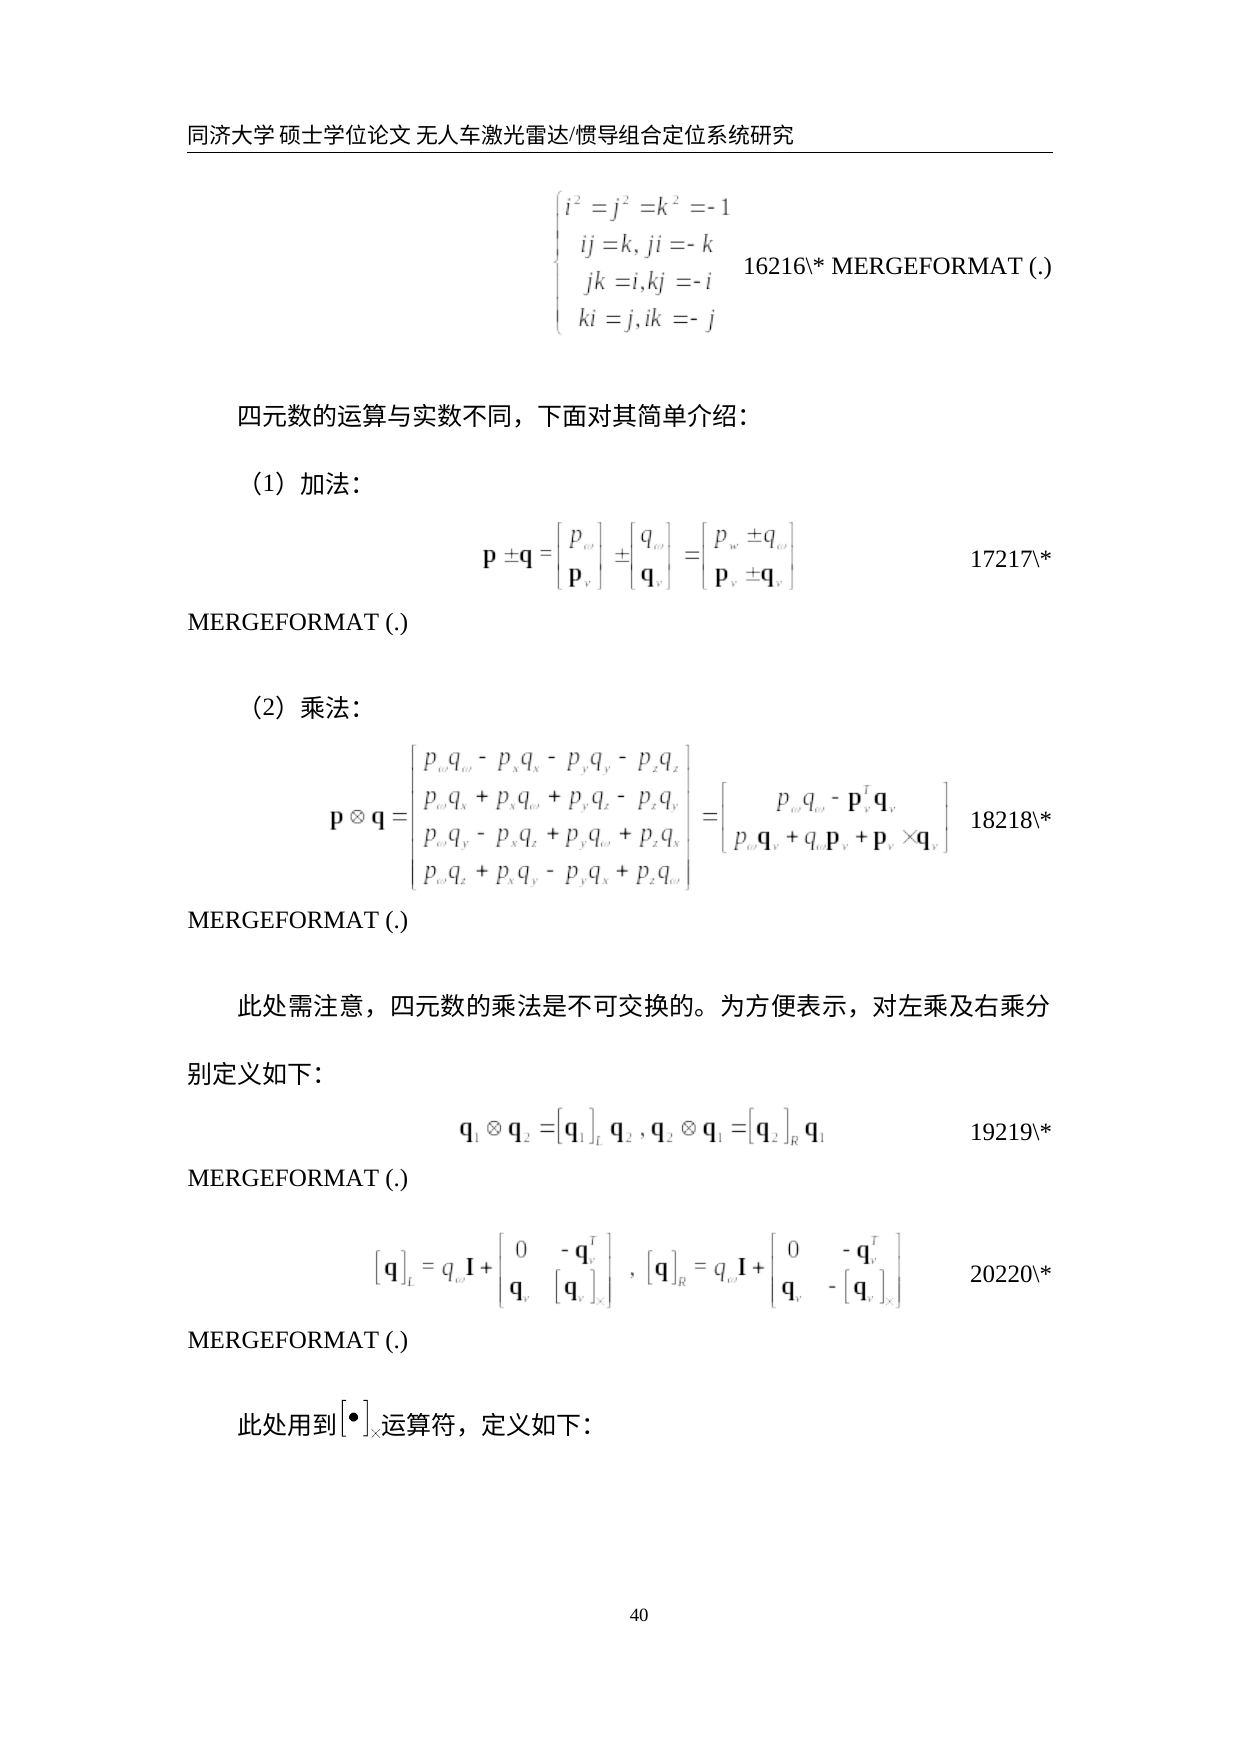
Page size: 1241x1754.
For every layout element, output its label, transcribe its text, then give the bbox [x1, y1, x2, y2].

text （1）加法： [187, 449, 1053, 517]
text 此处需注意，四元数的乘法是不可交换的。为方便表示，对左乘及右乘分别定义如下： [187, 971, 1053, 1107]
text （2）乘法： [187, 672, 1053, 740]
text 四元数的运算与实数不同，下面对其简单介绍： [187, 381, 1053, 449]
text 此处用到运算符，定义如下： [187, 1390, 1053, 1458]
